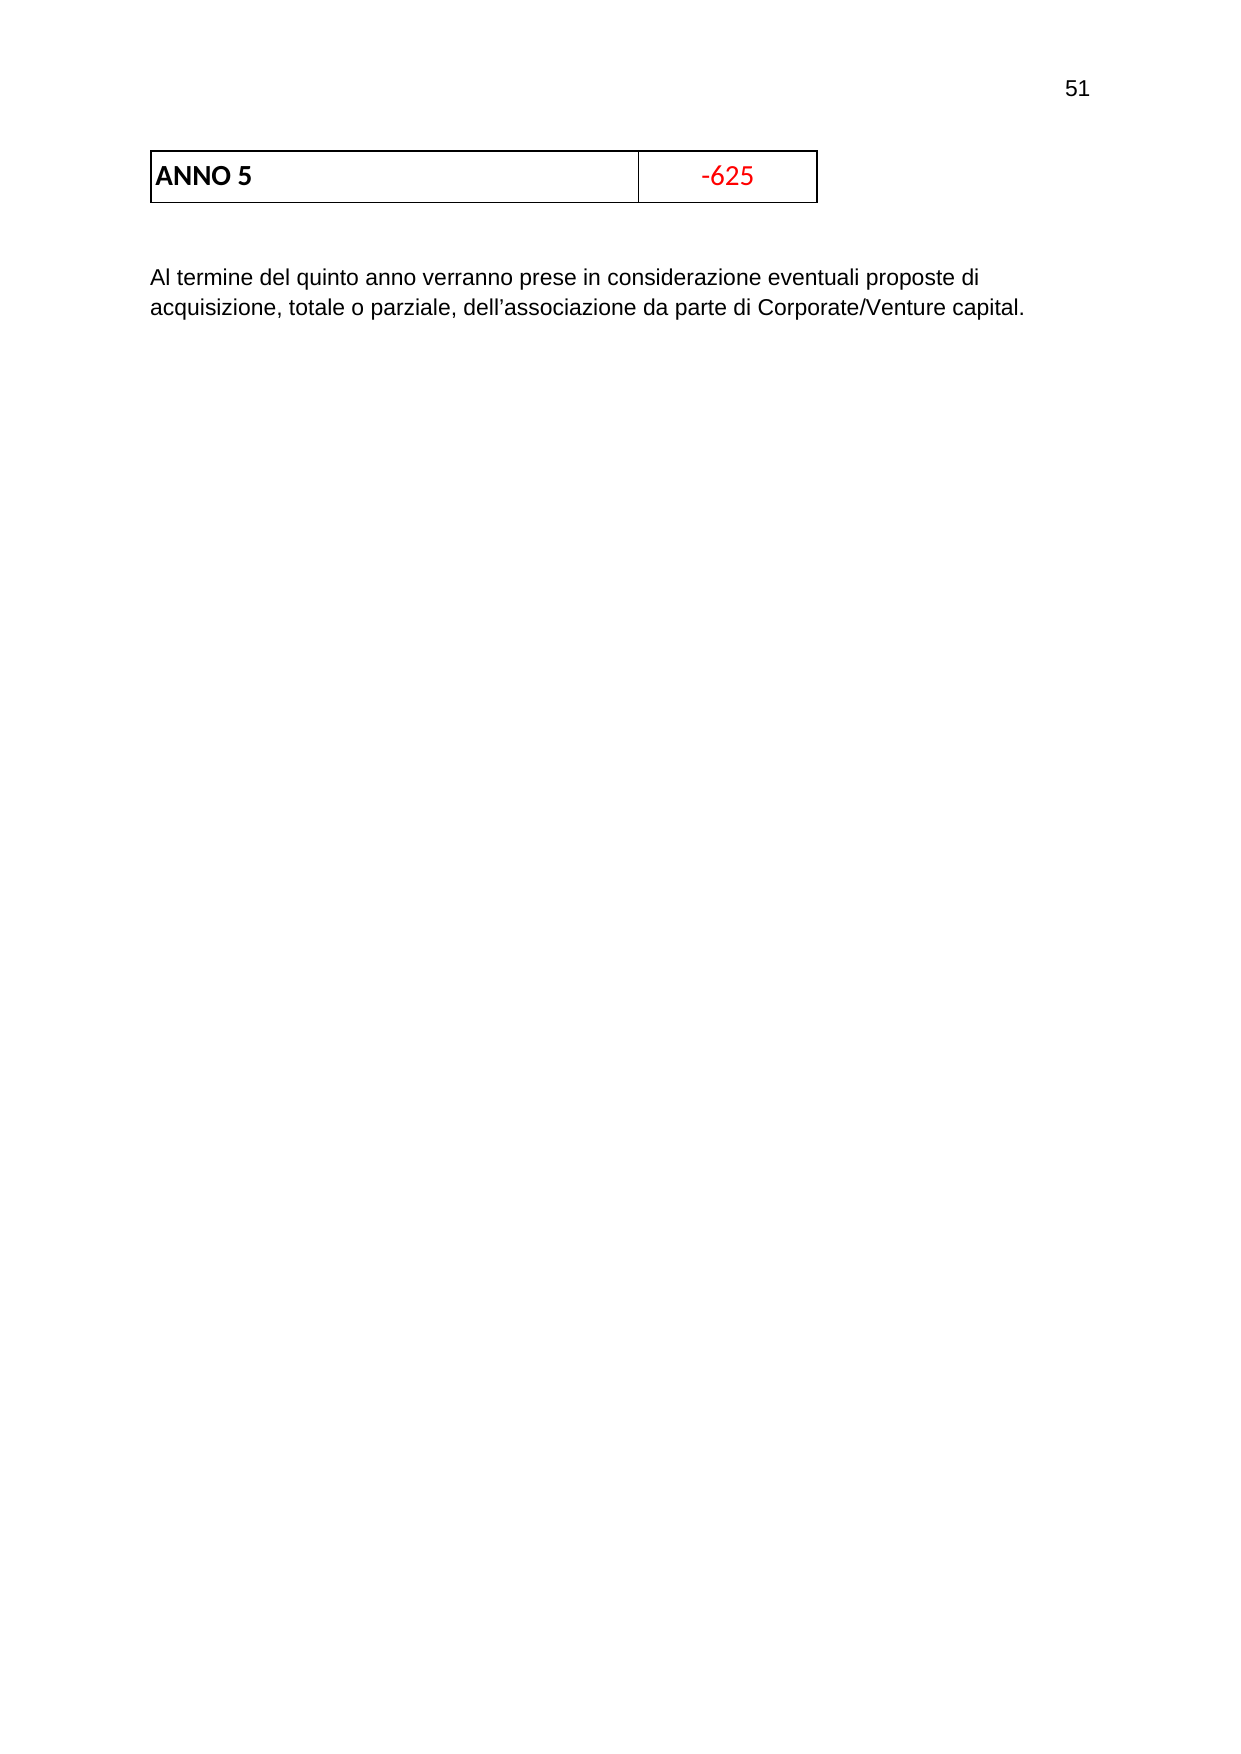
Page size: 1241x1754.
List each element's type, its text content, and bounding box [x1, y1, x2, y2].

table_cell ANNO 5 [152, 152, 638, 202]
table_cell -625 [639, 152, 816, 202]
text Al termine del quinto anno verranno prese in considerazione eventuali proposte di acquisizione, totale o parziale, dell’associazione da parte di Corporate/Venture capital. [150, 264, 1090, 320]
